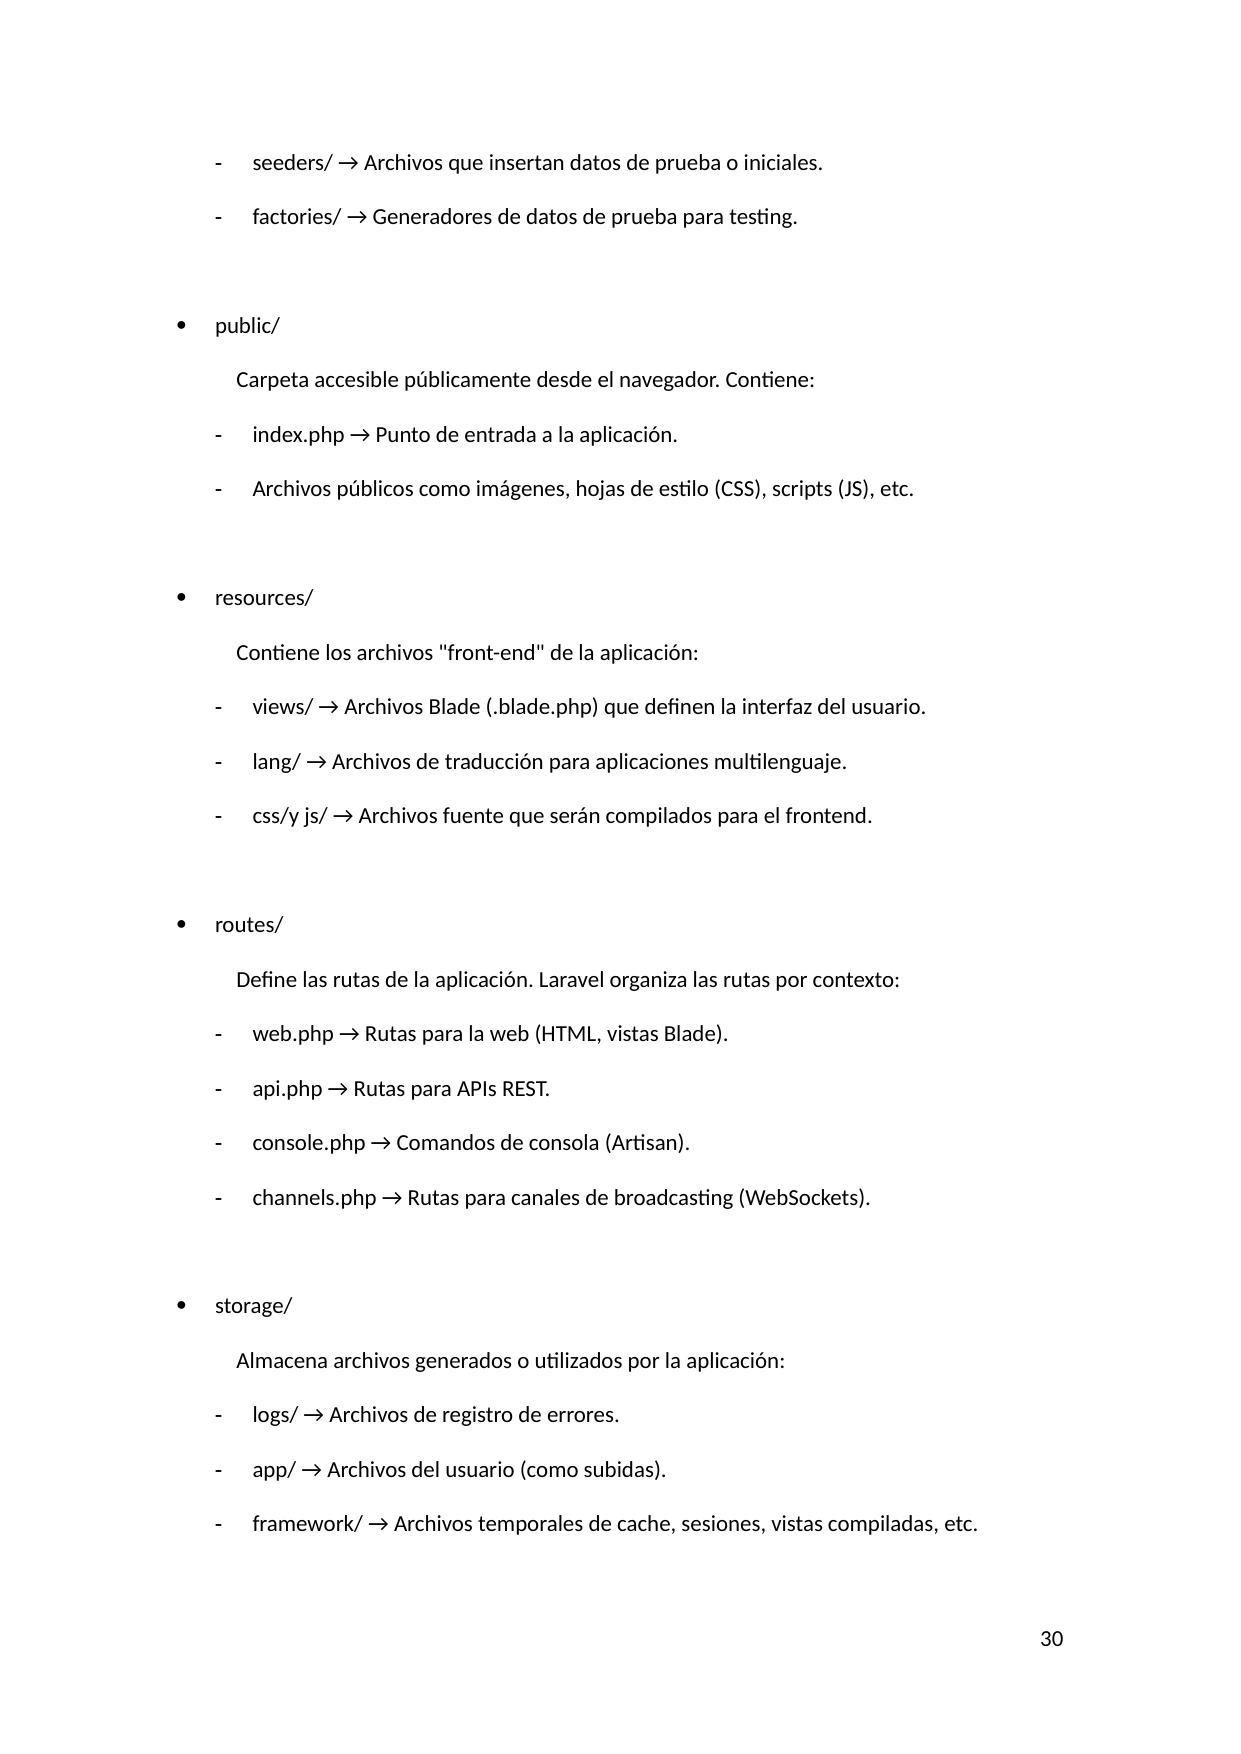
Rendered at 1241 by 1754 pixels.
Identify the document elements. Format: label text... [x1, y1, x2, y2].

text routes/ [177, 910, 1063, 938]
text Carpeta accesible públicamente desde el navegador. Contiene: [177, 366, 1063, 393]
text Contiene los archivos "front-end" de la aplicación: [177, 638, 1063, 666]
list channels.php → Rutas para canales de broadcasting (WebSockets). [215, 1183, 1063, 1211]
list views/ → Archivos Blade (.blade.php) que definen la interfaz del usuario. [215, 692, 1063, 720]
text Almacena archivos generados o utilizados por la aplicación: [177, 1346, 1063, 1374]
text Define las rutas de la aplicación. Laravel organiza las rutas por contexto: [177, 965, 1063, 993]
text resources/ [177, 583, 1063, 611]
list console.php → Comandos de consola (Artisan). [215, 1128, 1063, 1156]
list framework/ → Archivos temporales de cache, sesiones, vistas compiladas, etc. [215, 1509, 1063, 1538]
list factories/ → Generadores de datos de prueba para testing. [215, 202, 1063, 230]
list Archivos públicos como imágenes, hojas de estilo (CSS), scripts (JS), etc. [215, 474, 1063, 502]
list css/y js/ → Archivos fuente que serán compilados para el frontend. [215, 801, 1063, 829]
list index.php → Punto de entrada a la aplicación. [215, 420, 1063, 448]
text storage/ [177, 1292, 1063, 1320]
list logs/ → Archivos de registro de errores. [215, 1401, 1063, 1429]
list seeders/ → Archivos que insertan datos de prueba o iniciales. [215, 148, 1063, 176]
list app/ → Archivos del usuario (como subidas). [215, 1455, 1063, 1483]
text public/ [177, 311, 1063, 339]
list lang/ → Archivos de traducción para aplicaciones multilenguaje. [215, 747, 1063, 775]
list web.php → Rutas para la web (HTML, vistas Blade). [215, 1019, 1063, 1047]
list api.php → Rutas para APIs REST. [215, 1074, 1063, 1102]
